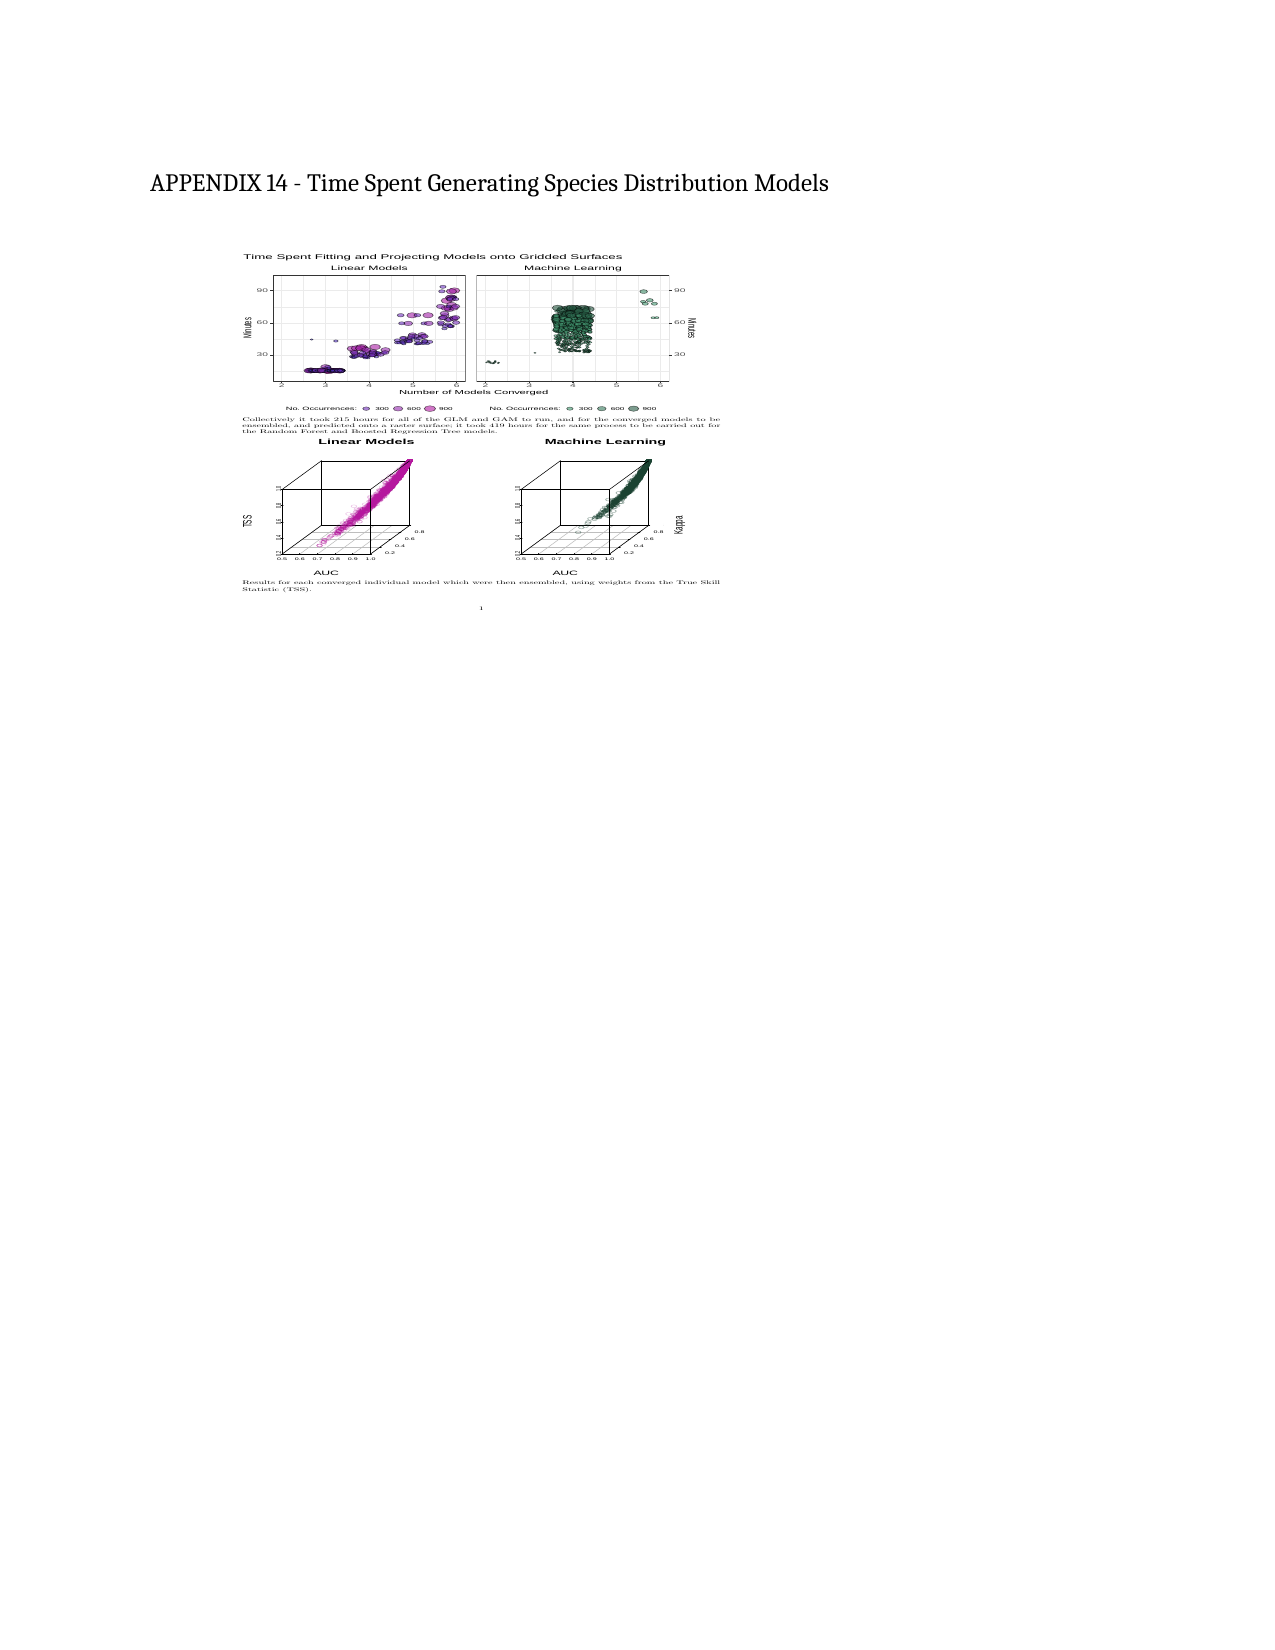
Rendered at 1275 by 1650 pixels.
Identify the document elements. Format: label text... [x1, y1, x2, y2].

text APPENDIX 14 - Time Spent Generating Species Distribution Models [150, 169, 1125, 197]
